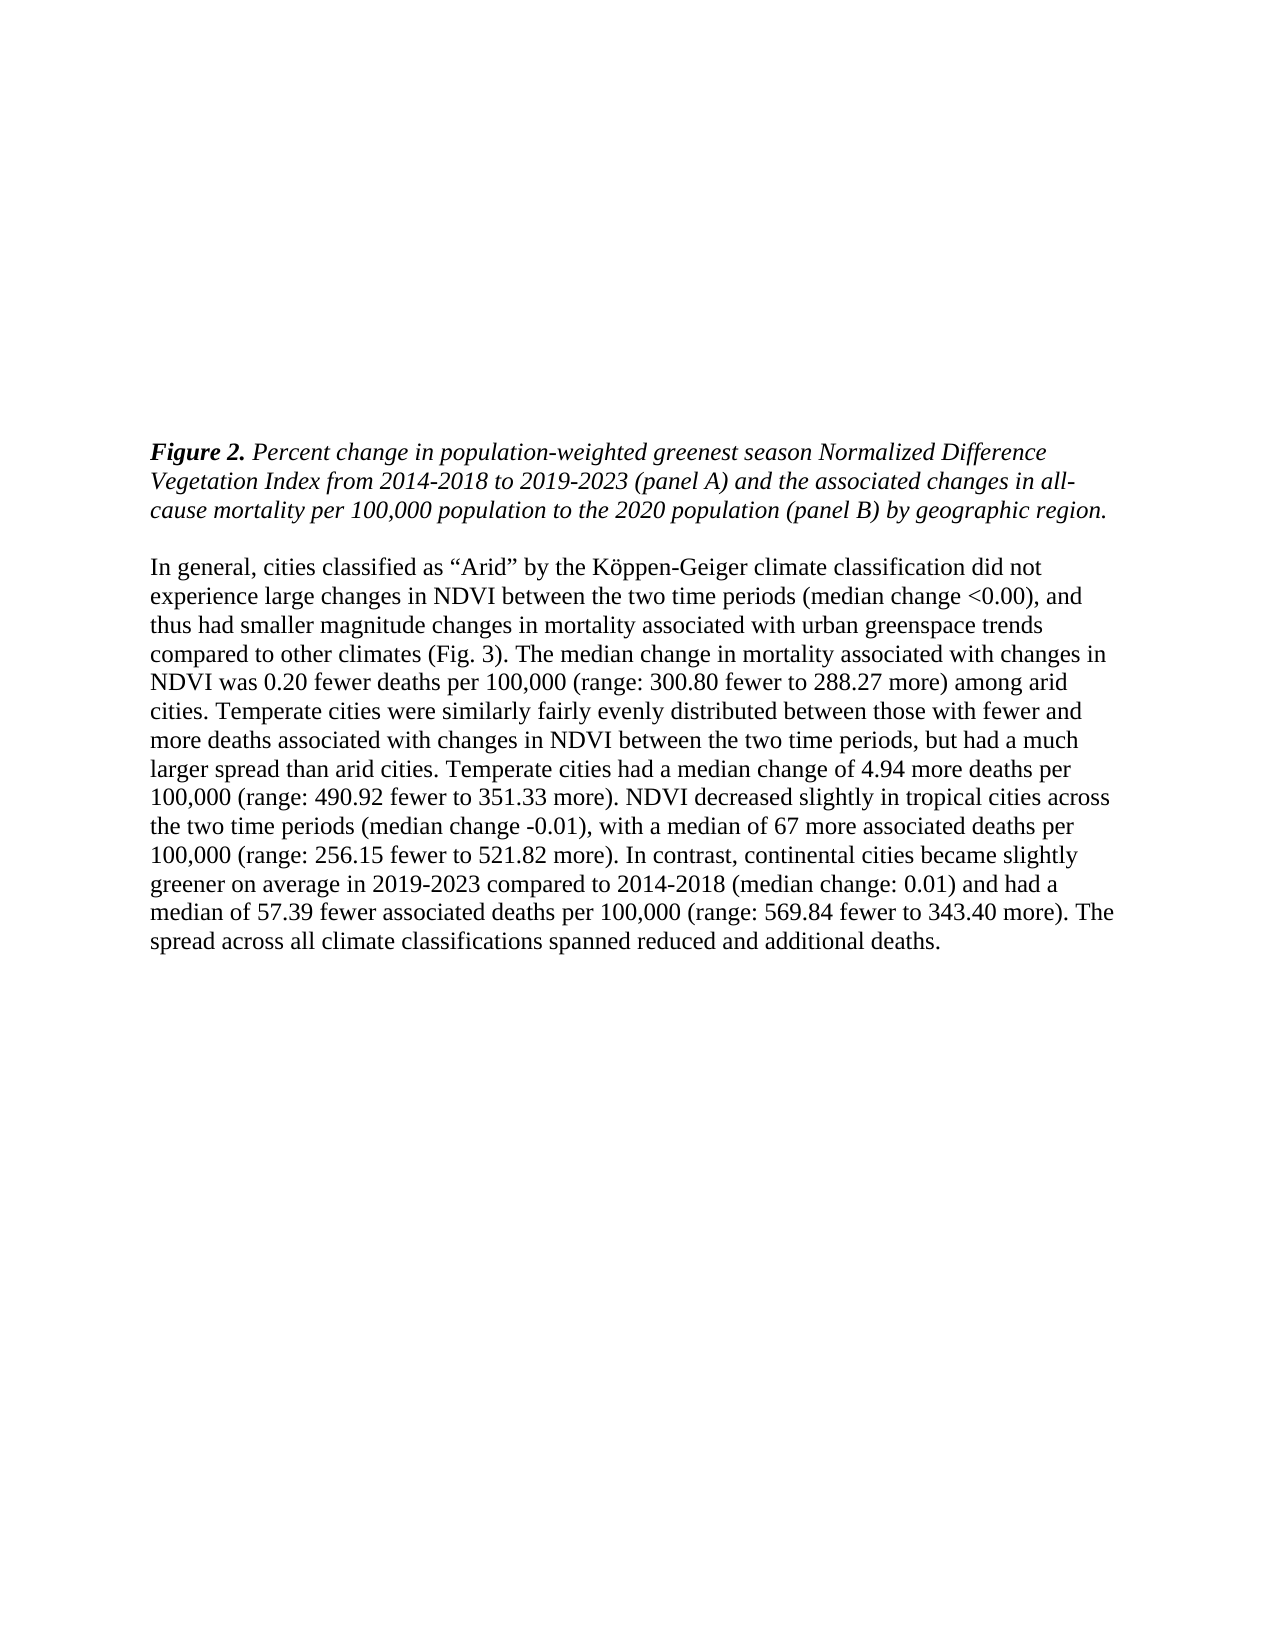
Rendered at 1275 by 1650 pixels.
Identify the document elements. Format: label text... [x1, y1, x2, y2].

text In general, cities classified as “Arid” by the Köppen-Geiger climate classification did not experience large changes in NDVI between the two time periods (median change <0.00), and thus had smaller magnitude changes in mortality associated with urban greenspace trends compared to other climates (Fig. 3). The median change in mortality associated with changes in NDVI was 0.20 fewer deaths per 100,000 (range: 300.80 fewer to 288.27 more) among arid cities. Temperate cities were similarly fairly evenly distributed between those with fewer and more deaths associated with changes in NDVI between the two time periods, but had a much larger spread than arid cities. Temperate cities had a median change of 4.94 more deaths per 100,000 (range: 490.92 fewer to 351.33 more). NDVI decreased slightly in tropical cities across the two time periods (median change -0.01), with a median of 67 more associated deaths per 100,000 (range: 256.15 fewer to 521.82 more). In contrast, continental cities became slightly greener on average in 2019-2023 compared to 2014-2018 (median change: 0.01) and had a median of 57.39 fewer associated deaths per 100,000 (range: 569.84 fewer to 343.40 more). The spread across all climate classifications spanned reduced and additional deaths. [150, 552, 1125, 955]
text Figure 2. Percent change in population-weighted greenest season Normalized Difference Vegetation Index from 2014-2018 to 2019-2023 (panel A) and the associated changes in all-cause mortality per 100,000 population to the 2020 population (panel B) by geographic region. [150, 437, 1125, 524]
